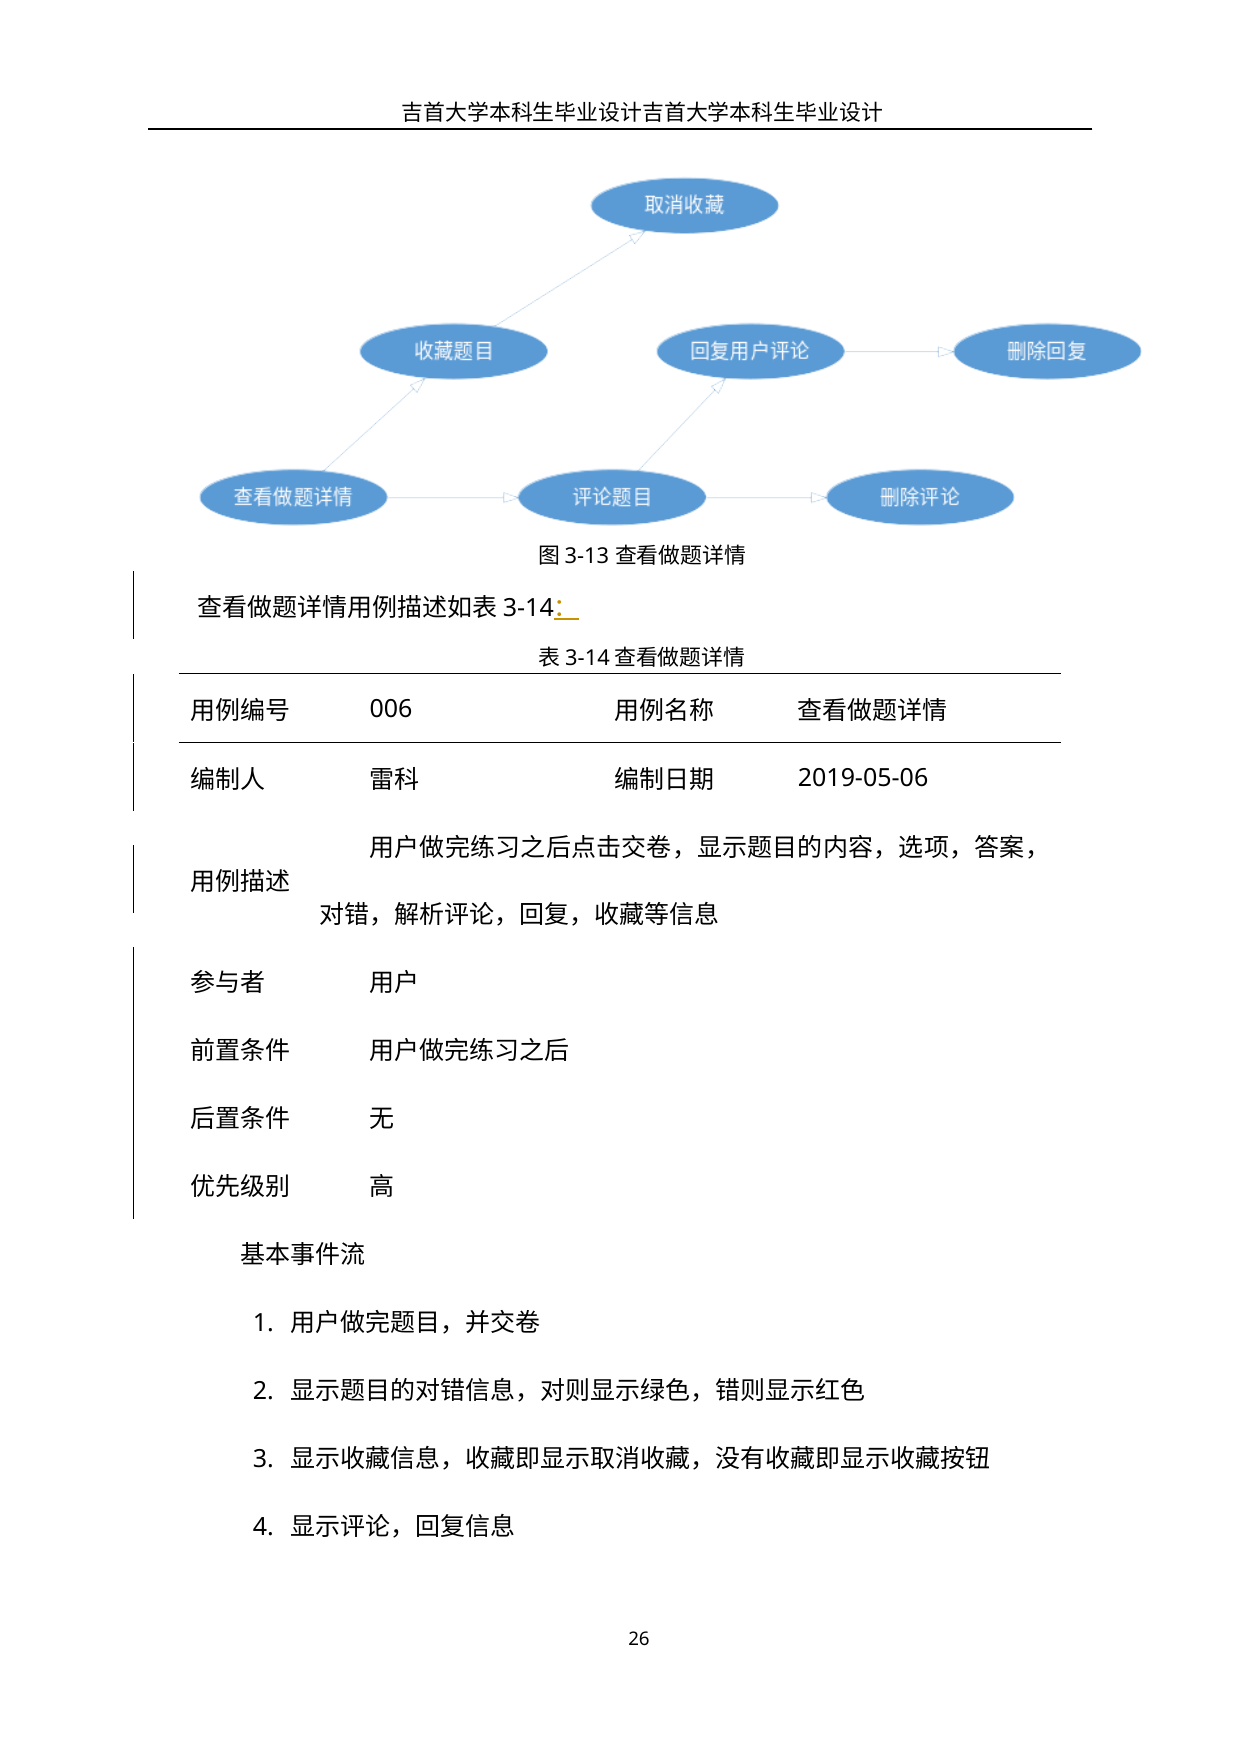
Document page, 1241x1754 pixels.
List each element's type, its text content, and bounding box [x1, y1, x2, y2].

table_header 006 [308, 674, 603, 742]
text 图3-13 查看做题详情 [148, 537, 1092, 571]
table_cell 高 [308, 1151, 1061, 1219]
table_cell 用户 [308, 947, 1061, 1015]
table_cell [179, 1219, 1061, 1558]
table_cell 雷科 [308, 743, 603, 811]
table_cell 优先级别 [179, 1151, 308, 1219]
text 查看做题详情用例描述如表3-14 [148, 571, 1092, 639]
table_cell 无 [308, 1083, 1061, 1151]
table_cell 编制日期 [603, 743, 736, 811]
table_header 用例编号 [179, 674, 308, 742]
table_cell 编制人 [179, 743, 308, 811]
table_cell 用例描述 [179, 811, 308, 947]
table_header 查看做题详情 [736, 674, 1061, 742]
table_header 用例名称 [603, 674, 736, 742]
table_cell 后置条件 [179, 1083, 308, 1151]
table_cell 前置条件 [179, 1015, 308, 1083]
table_cell 用户做完练习之后 [308, 1015, 1061, 1083]
table_cell 参与者 [179, 947, 308, 1015]
table_cell 用户做完练习之后点击交卷，显示题目的内容，选项，答案，对错，解析评论，回复，收藏等信息 [308, 811, 1061, 947]
text 表3-14查看做题详情 [148, 639, 1092, 673]
table_cell 2019-05-06 [736, 743, 1061, 811]
